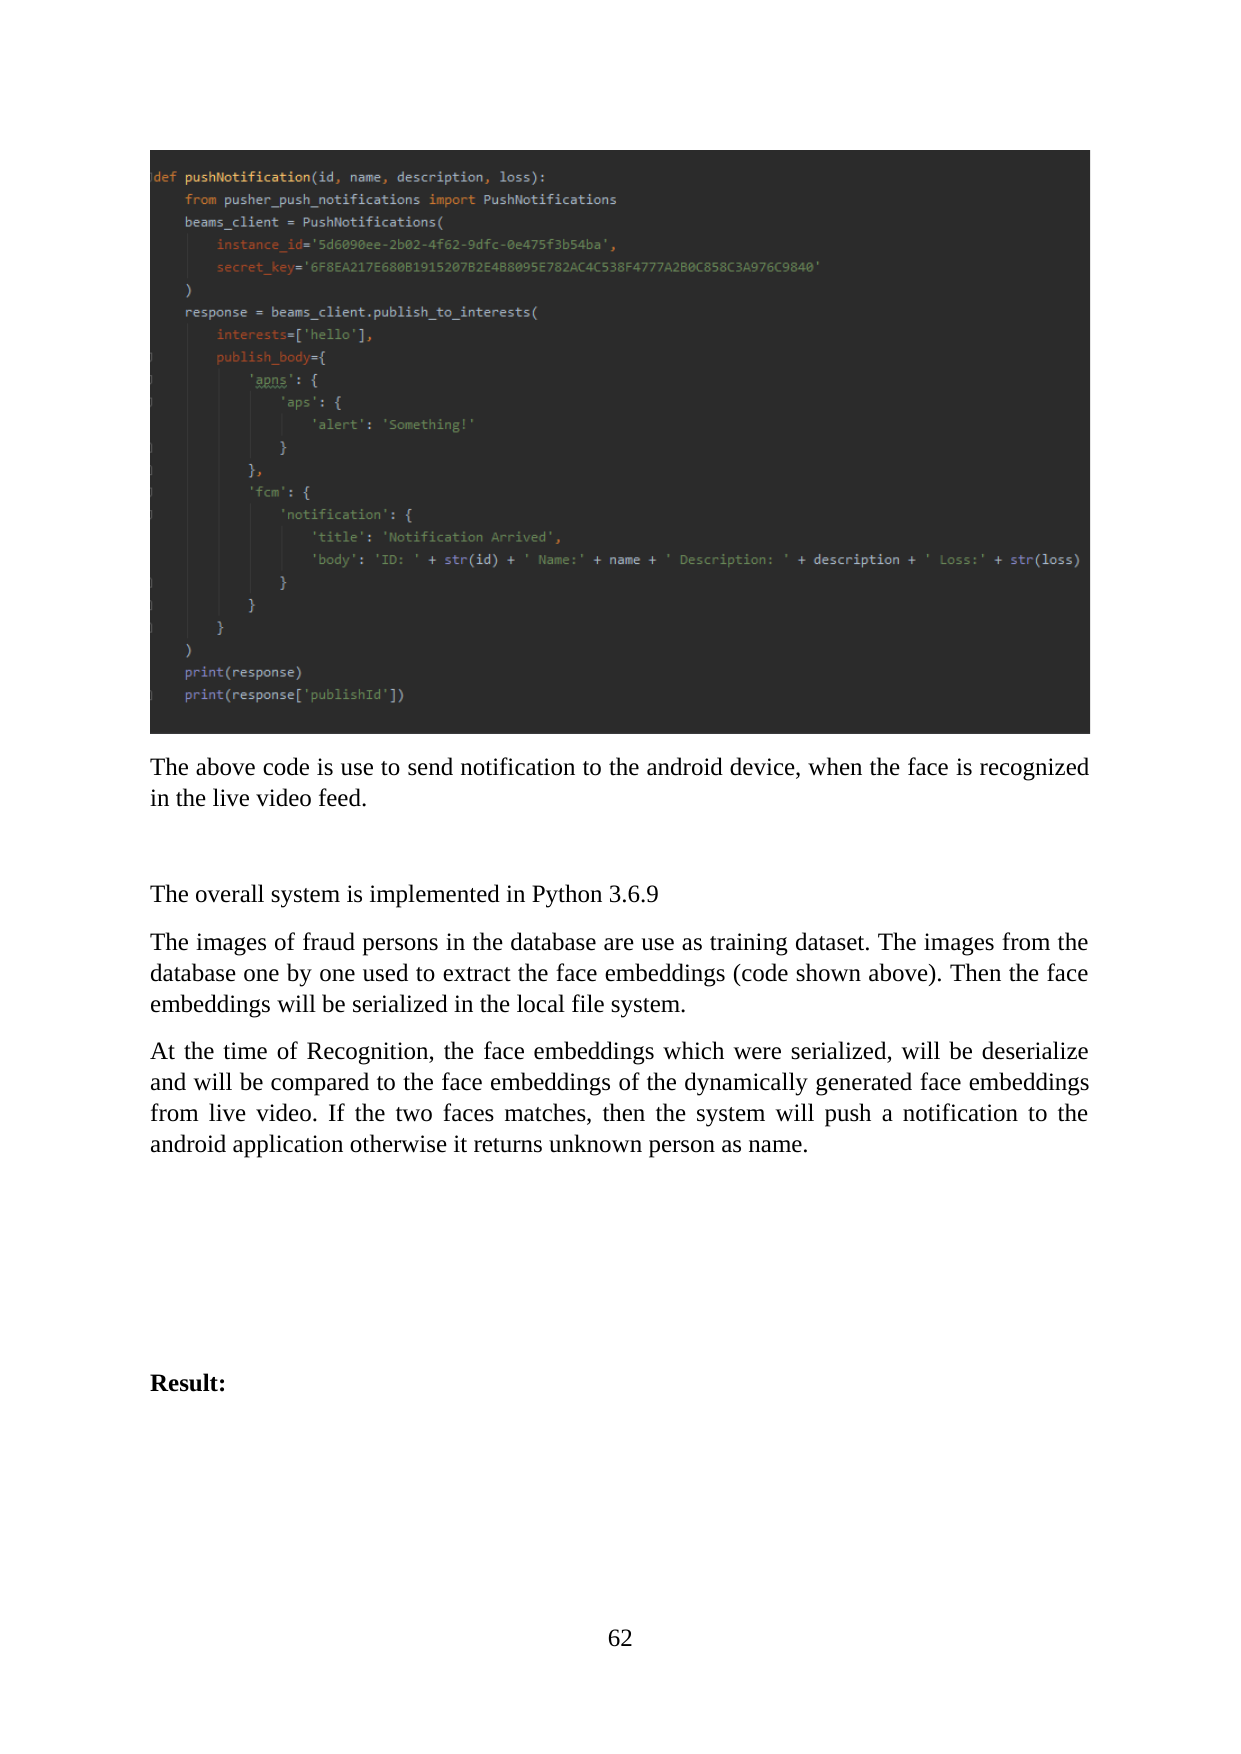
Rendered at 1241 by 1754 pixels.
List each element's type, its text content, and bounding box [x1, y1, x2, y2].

text The images of fraud persons in the database are use as training dataset. The images from the database one by one used to extract the face embeddings (code shown above). Then the face embeddings will be serialized in the local file system. [150, 927, 1090, 1017]
text At the time of Recognition, the face embeddings which were serialized, will be deserialize and will be compared to the face embeddings of the dynamically generated face embeddings from live video. If the two faces matches, then the system will push a notification to the android application otherwise it returns unknown person as name. [150, 1036, 1090, 1158]
text Result: [150, 1368, 1090, 1397]
picture [150, 150, 1091, 734]
text The above code is use to send notification to the android device, when the face is recognized in the live video feed. [150, 752, 1090, 812]
text The overall system is implemented in Python 3.6.9 [150, 879, 1090, 908]
